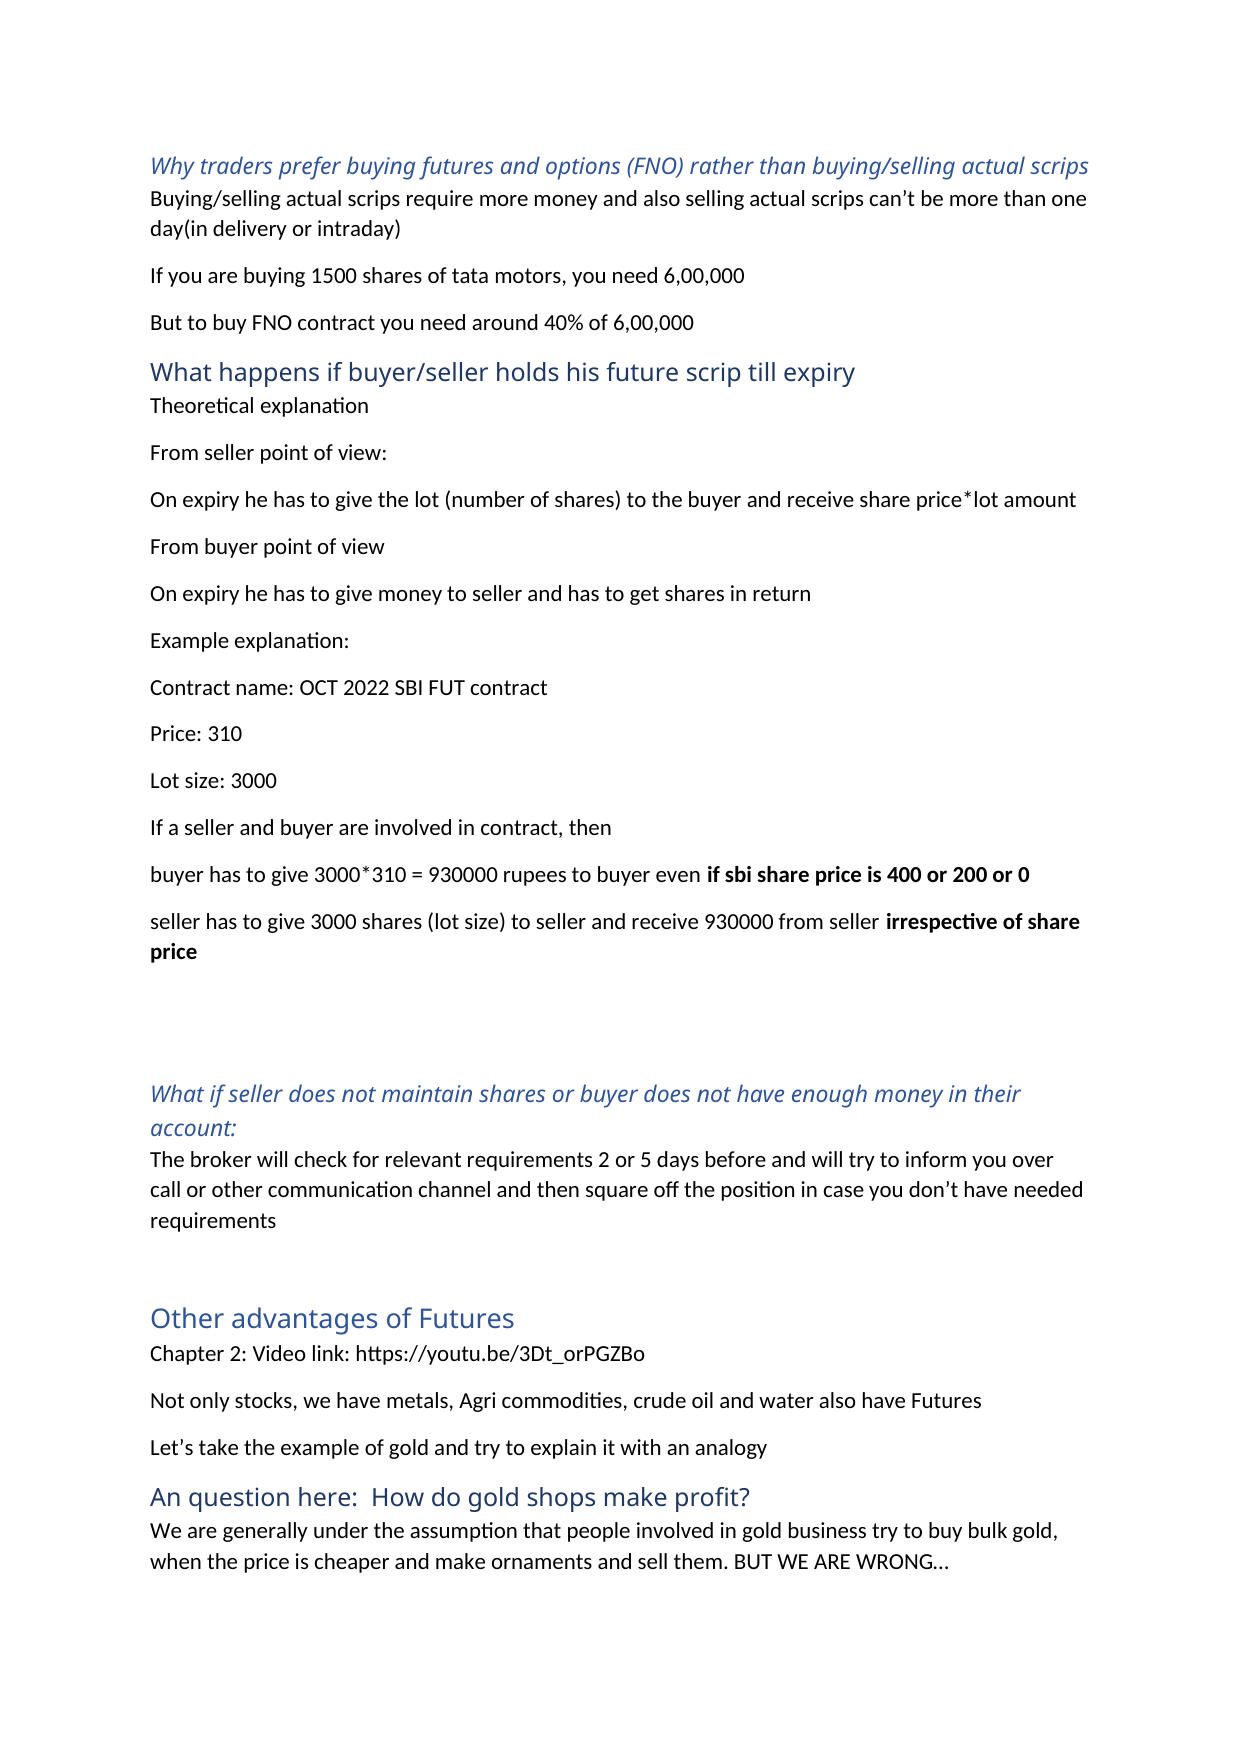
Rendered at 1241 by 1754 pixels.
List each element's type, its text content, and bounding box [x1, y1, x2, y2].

text Price: 310 [150, 719, 1090, 747]
text On expiry he has to give the lot (number of shares) to the buyer and receive share price*lot amount [150, 485, 1090, 513]
text seller has to give 3000 shares (lot size) to seller and receive 930000 from seller irrespective of share price [150, 907, 1090, 965]
text Not only stocks, we have metals, Agri commodities, crude oil and water also have Futures [150, 1386, 1090, 1414]
text We are generally under the assumption that people involved in gold business try to buy bulk gold, when the price is cheaper and make ornaments and sell them. BUT WE ARE WRONG… [150, 1517, 1090, 1575]
subtitle What happens if buyer/seller holds his future scrip till expiry [150, 354, 1090, 389]
subtitle Other advantages of Futures [150, 1299, 1090, 1336]
text From seller point of view: [150, 438, 1090, 466]
text Chapter 2: Video link: https://youtu.be/3Dt_orPGZBo [150, 1339, 1090, 1367]
text If a seller and buyer are involved in contract, then [150, 813, 1090, 841]
text Lot size: 3000 [150, 766, 1090, 794]
text On expiry he has to give money to seller and has to get shares in return [150, 579, 1090, 607]
text Theoretical explanation [150, 391, 1090, 419]
text If you are buying 1500 shares of tata motors, you need 6,00,000 [150, 261, 1090, 289]
text But to buy FNO contract you need around 40% of 6,00,000 [150, 308, 1090, 336]
text The broker will check for relevant requirements 2 or 5 days before and will try to inform you over call or other communication channel and then square off the position in case you don’t have needed requirements [150, 1145, 1090, 1234]
text From buyer point of view [150, 532, 1090, 560]
text Let’s take the example of gold and try to explain it with an analogy [150, 1433, 1090, 1461]
text buyer has to give 3000*310 = 930000 rupees to buyer even if sbi share price is 400 or 200 or 0 [150, 860, 1090, 888]
text Example explanation: [150, 626, 1090, 654]
subtitle Why traders prefer buying futures and options (FNO) rather than buying/selling actual scrips [150, 150, 1090, 181]
subtitle An question here: How do gold shops make profit? [150, 1480, 1090, 1514]
text Contract name: OCT 2022 SBI FUT contract [150, 673, 1090, 701]
text Buying/selling actual scrips require more money and also selling actual scrips can’t be more than one day(in delivery or intraday) [150, 184, 1090, 242]
subtitle What if seller does not maintain shares or buyer does not have enough money in their account: [150, 1078, 1090, 1143]
